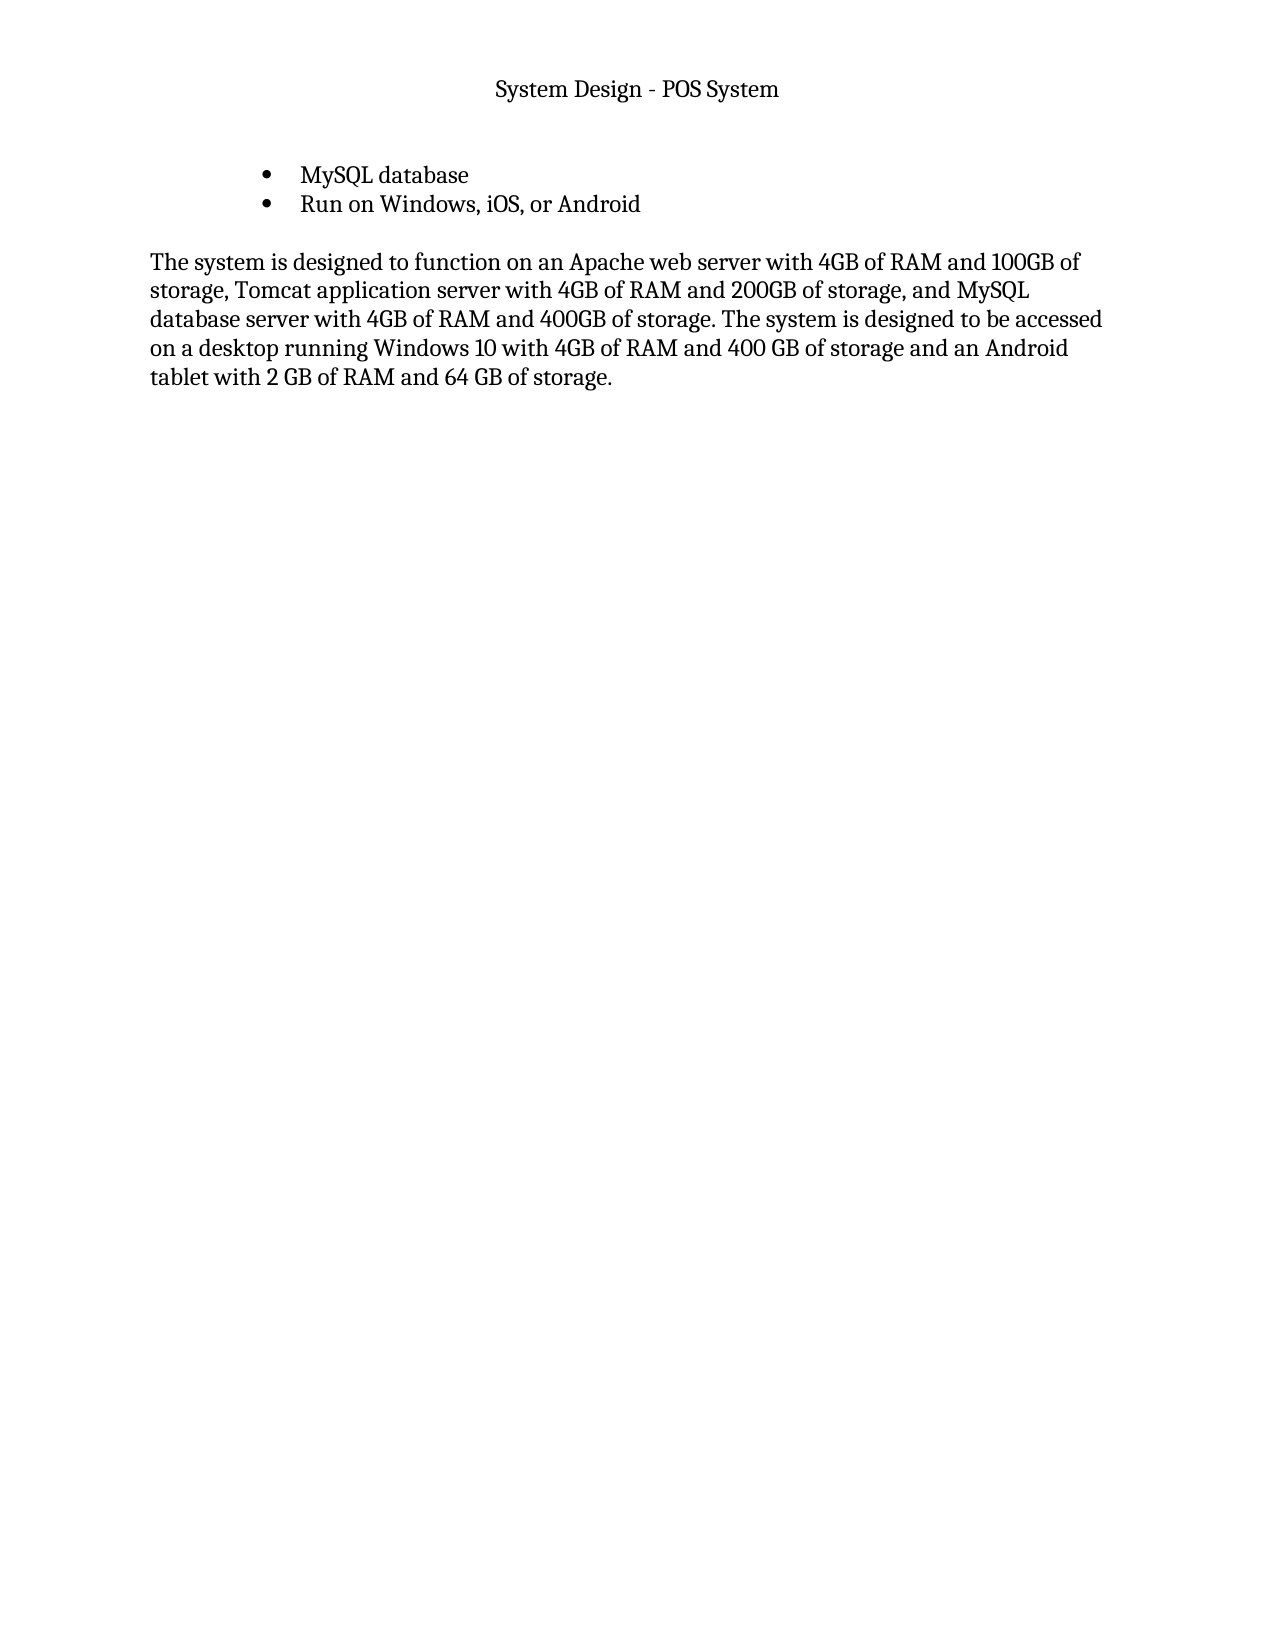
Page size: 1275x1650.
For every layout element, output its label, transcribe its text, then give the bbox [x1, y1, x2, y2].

list MySQL database [262, 161, 1125, 190]
text The system is designed to function on an Apache web server with 4GB of RAM and 100GB of storage, Tomcat application server with 4GB of RAM and 200GB of storage, and MySQL database server with 4GB of RAM and 400GB of storage. The system is designed to be accessed on a desktop running Windows 10 with 4GB of RAM and 400 GB of storage and an Android tablet with 2 GB of RAM and 64 GB of storage. [150, 247, 1125, 391]
list Run on Windows, iOS, or Android [262, 190, 1125, 219]
